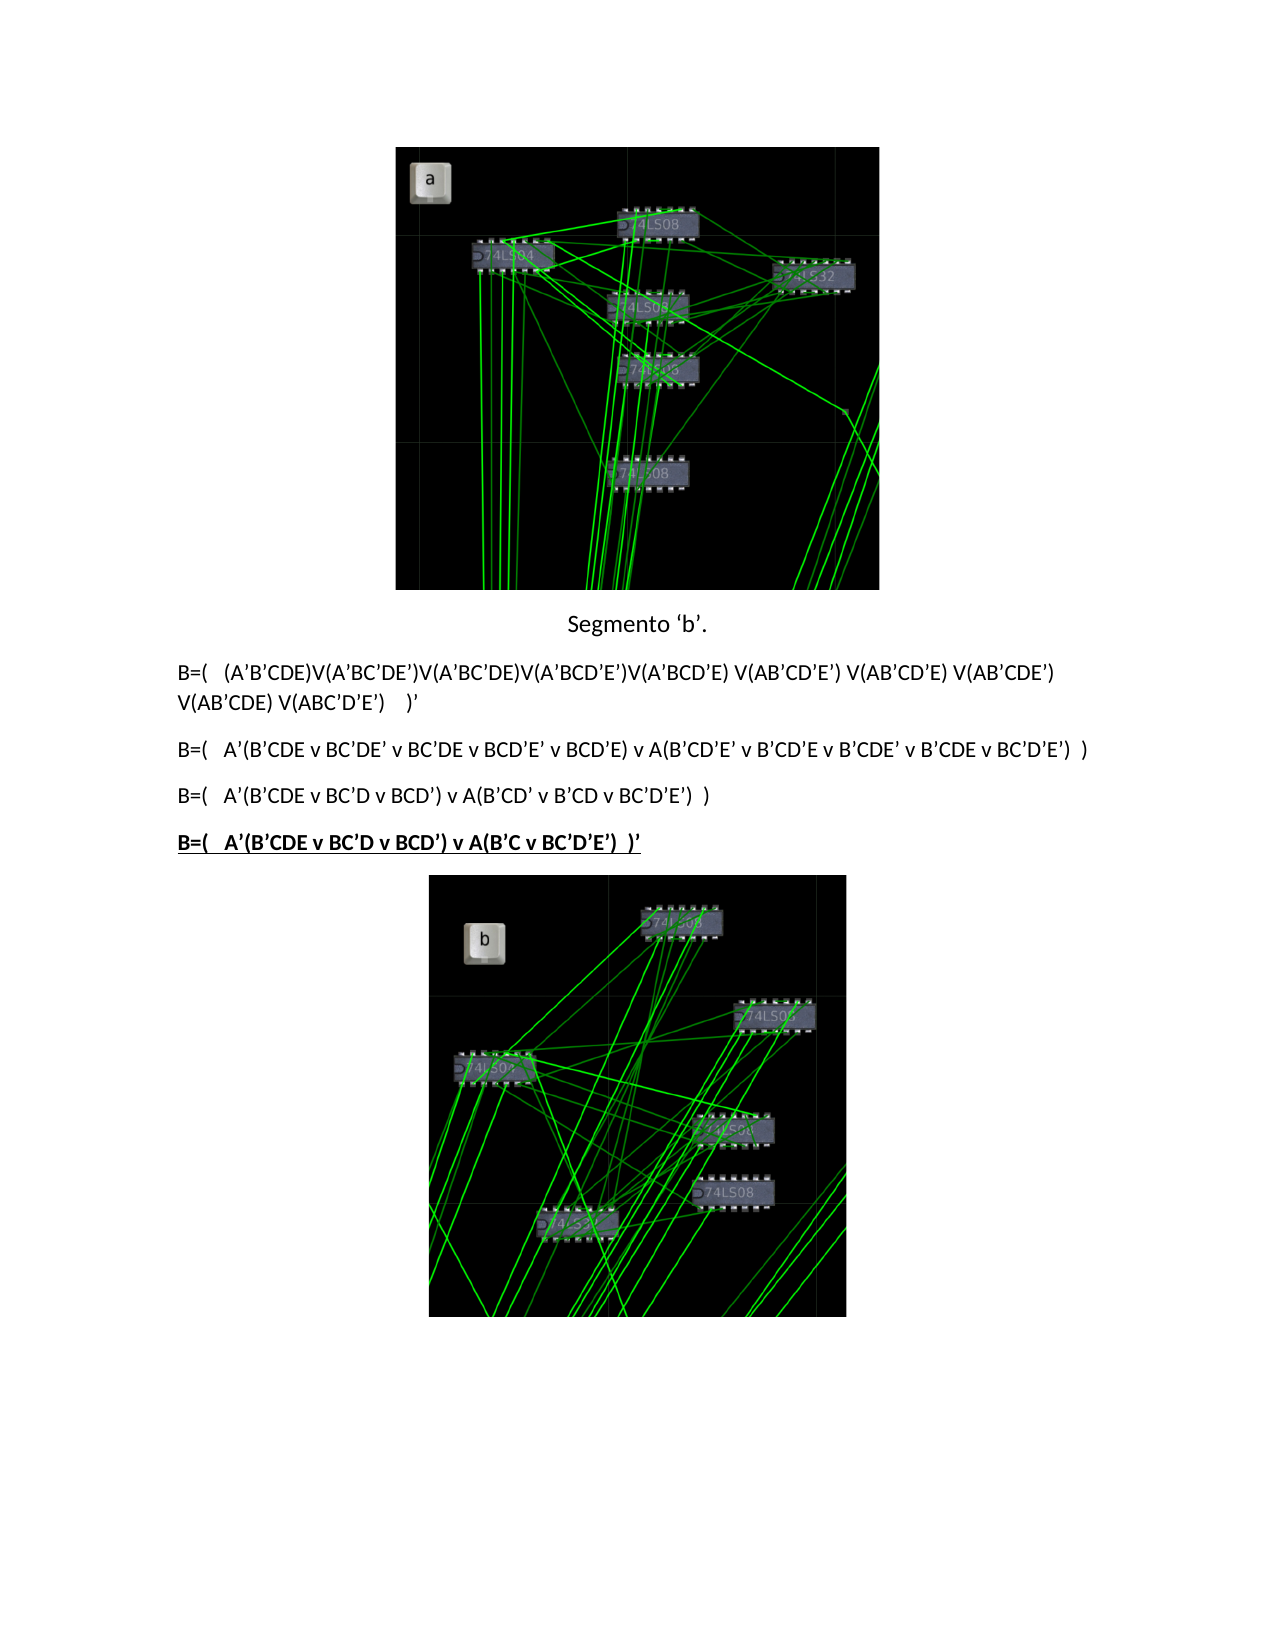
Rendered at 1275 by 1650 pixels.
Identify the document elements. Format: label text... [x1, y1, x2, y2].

text B=( A’(B’CDE v BC’D v BCD’) v A(B’CD’ v B’CD v BC’D’E’) ) [177, 782, 1098, 809]
text B=( A’(B’CDE v BC’D v BCD’) v A(B’C v BC’D’E’) )’ [177, 828, 1098, 856]
text B=( (A’B’CDE)V(A’BC’DE’)V(A’BC’DE)V(A’BCD’E’)V(A’BCD’E) V(AB’CD’E’) V(AB’CD’E) V(AB’CDE’) V(AB’CDE) V(ABC’D’E’) )’ [177, 658, 1098, 716]
text B=( A’(B’CDE v BC’DE’ v BC’DE v BCD’E’ v BCD’E) v A(B’CD’E’ v B’CD’E v B’CDE’ v B’CDE v BC’D’E’) ) [177, 735, 1098, 763]
picture [428, 875, 847, 1317]
text Segmento ‘b’. [177, 608, 1098, 638]
picture [395, 147, 880, 590]
